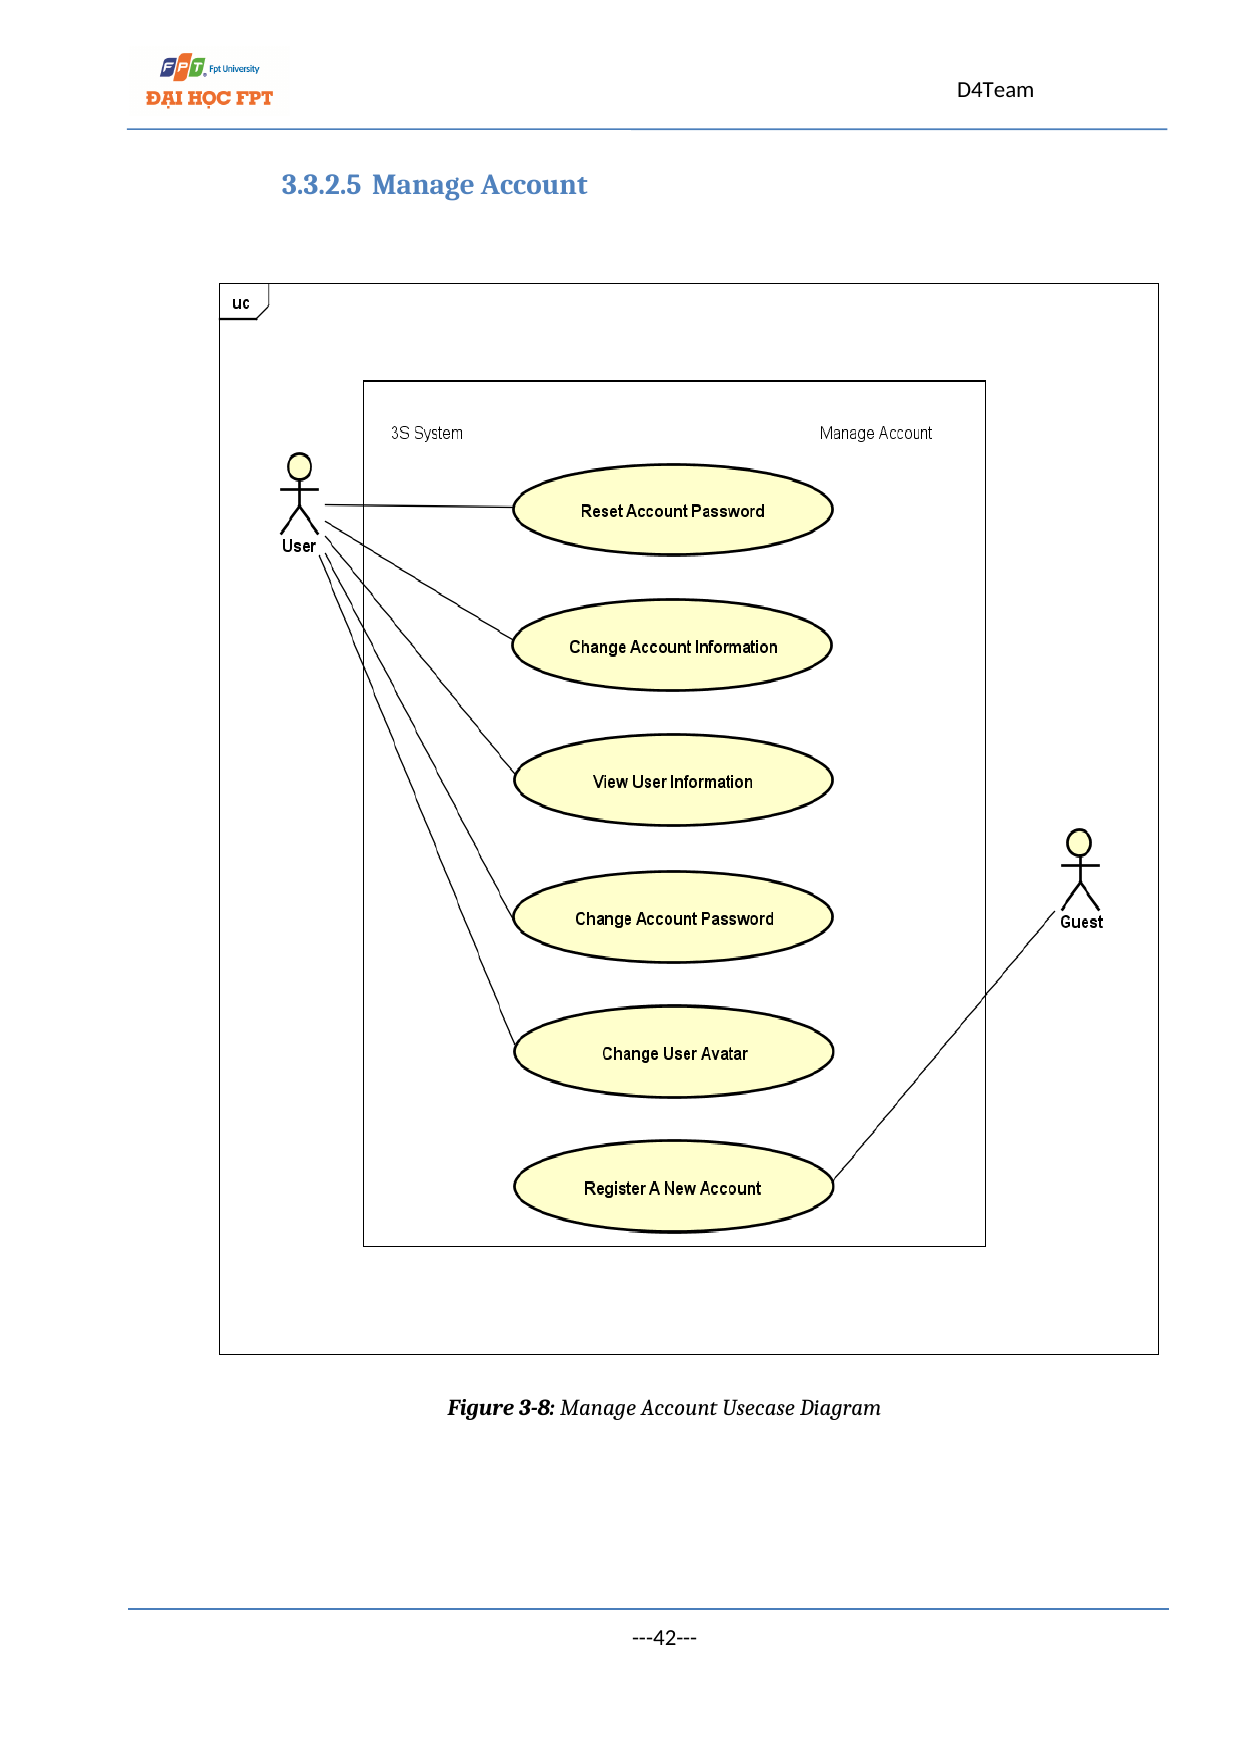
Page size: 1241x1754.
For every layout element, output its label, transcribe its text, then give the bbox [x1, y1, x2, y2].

picture [129, 46, 290, 116]
picture [206, 269, 1170, 1370]
text Figure 3-8: Manage Account Usecase Diagram [207, 1395, 1122, 1421]
subtitle Manage Account [282, 168, 1122, 202]
